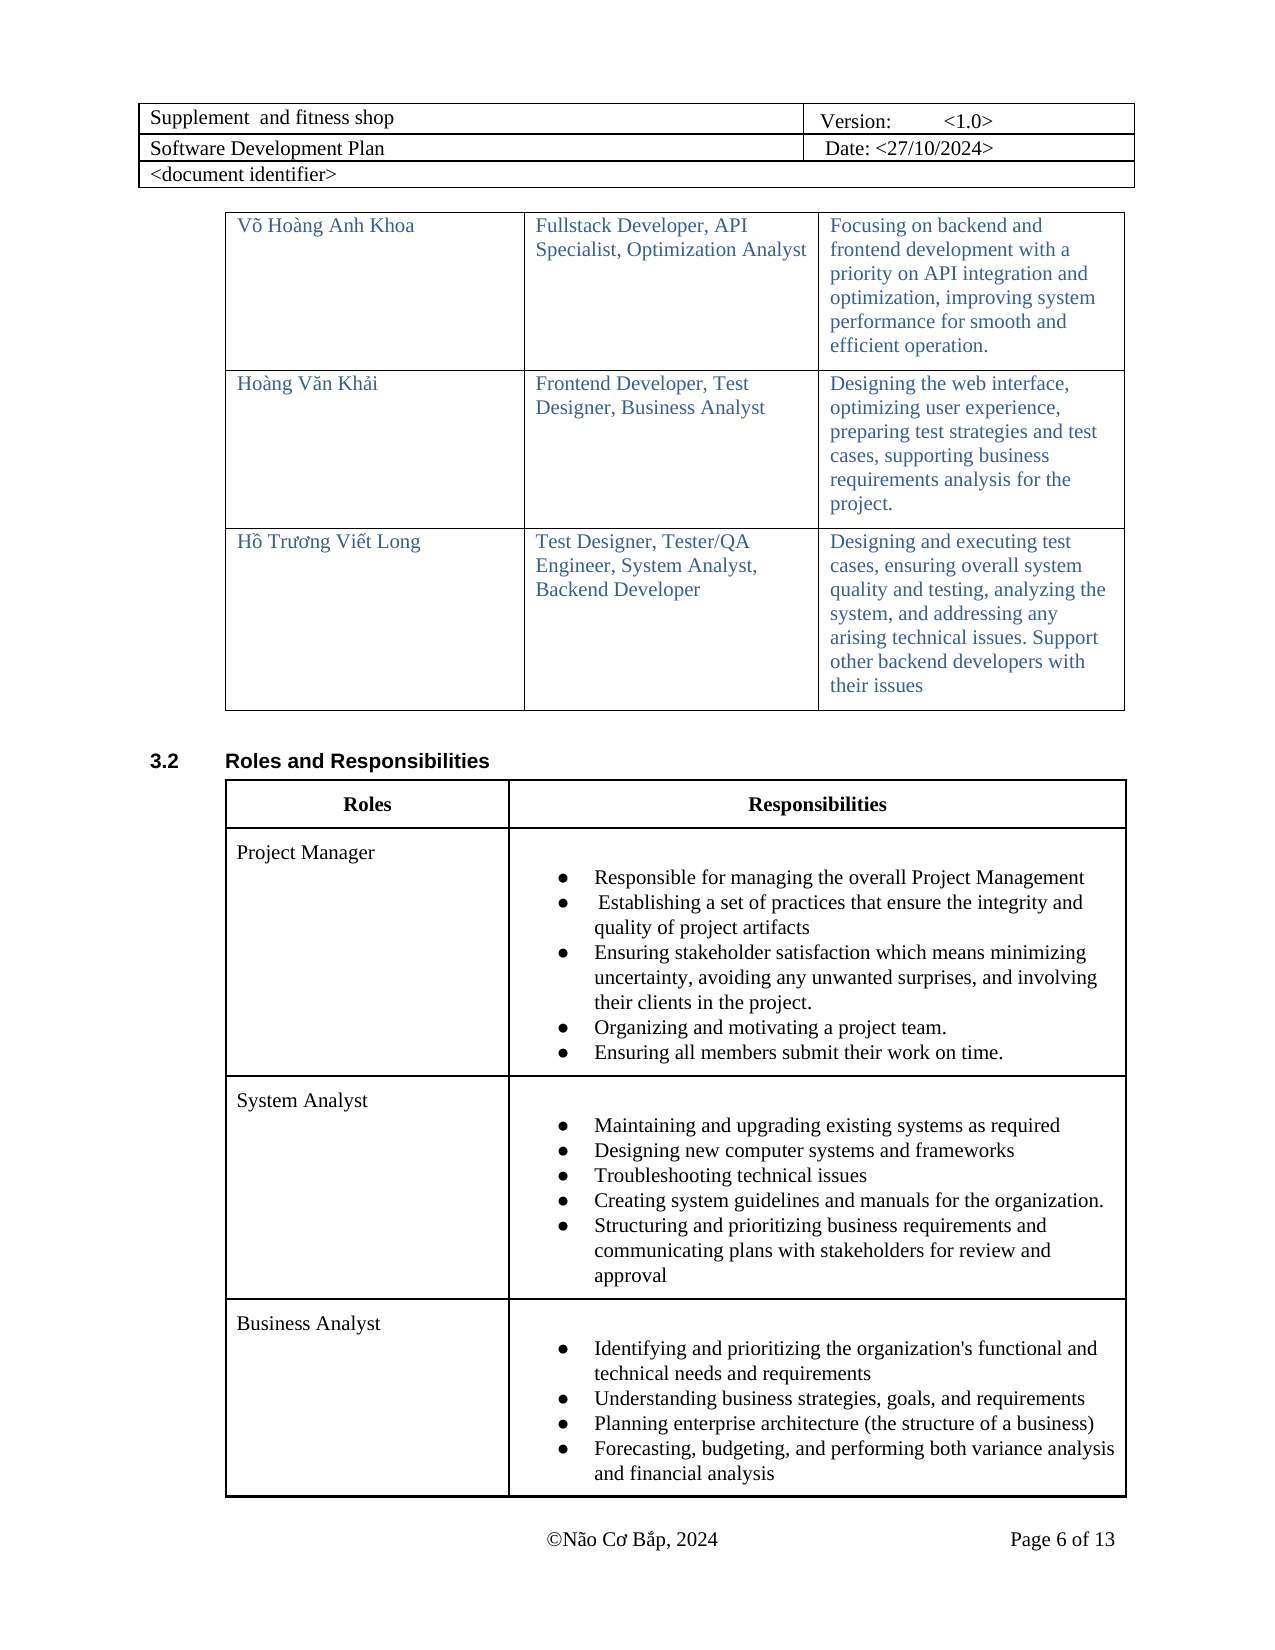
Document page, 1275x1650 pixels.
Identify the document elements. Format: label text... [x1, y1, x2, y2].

table_cell Frontend Developer, Test Designer, Business Analyst [525, 371, 818, 528]
table_cell Identifying and prioritizing the organization's functional and technical needs and requirements Understanding business strategies, goals, and requirements Planning enterprise architecture (the structure of a business) Forecasting, budgeting, and performing both variance analysis and financial analysis [510, 1300, 1125, 1495]
table_cell Fullstack Developer, API Specialist, Optimization Analyst [525, 213, 818, 370]
table_cell Responsible for managing the overall Project Management Establishing a set of practices that ensure the integrity and quality of project artifacts Ensuring stakeholder satisfaction which means minimizing uncertainty, avoiding any unwanted surprises, and involving their clients in the project. Organizing and motivating a project team. Ensuring all members submit their work on time. [510, 829, 1125, 1074]
table_header Roles [227, 781, 508, 827]
table_cell Business Analyst [227, 1300, 508, 1495]
table_cell Focusing on backend and frontend development with a priority on API integration and optimization, improving system performance for smooth and efficient operation. [819, 213, 1124, 370]
table_header Responsibilities [510, 781, 1125, 827]
table_cell Võ Hoàng Anh Khoa [226, 213, 524, 370]
table_cell Designing the web interface, optimizing user experience, preparing test strategies and test cases, supporting business requirements analysis for the project. [819, 371, 1124, 528]
table_cell Hồ Trương Viết Long [226, 529, 524, 710]
subtitle Roles and Responsibilities [150, 747, 1125, 772]
table_cell System Analyst [227, 1077, 508, 1297]
table_cell Test Designer, Tester/QA Engineer, System Analyst, Backend Developer [525, 529, 818, 710]
table_cell Project Manager [227, 829, 508, 1074]
table_cell Designing and executing test cases, ensuring overall system quality and testing, analyzing the system, and addressing any arising technical issues. Support other backend developers with their issues [819, 529, 1124, 710]
table_cell Maintaining and upgrading existing systems as required Designing new computer systems and frameworks Troubleshooting technical issues Creating system guidelines and manuals for the organization. Structuring and prioritizing business requirements and communicating plans with stakeholders for review and approval [510, 1077, 1125, 1297]
table_cell Hoàng Văn Khải [226, 371, 524, 528]
